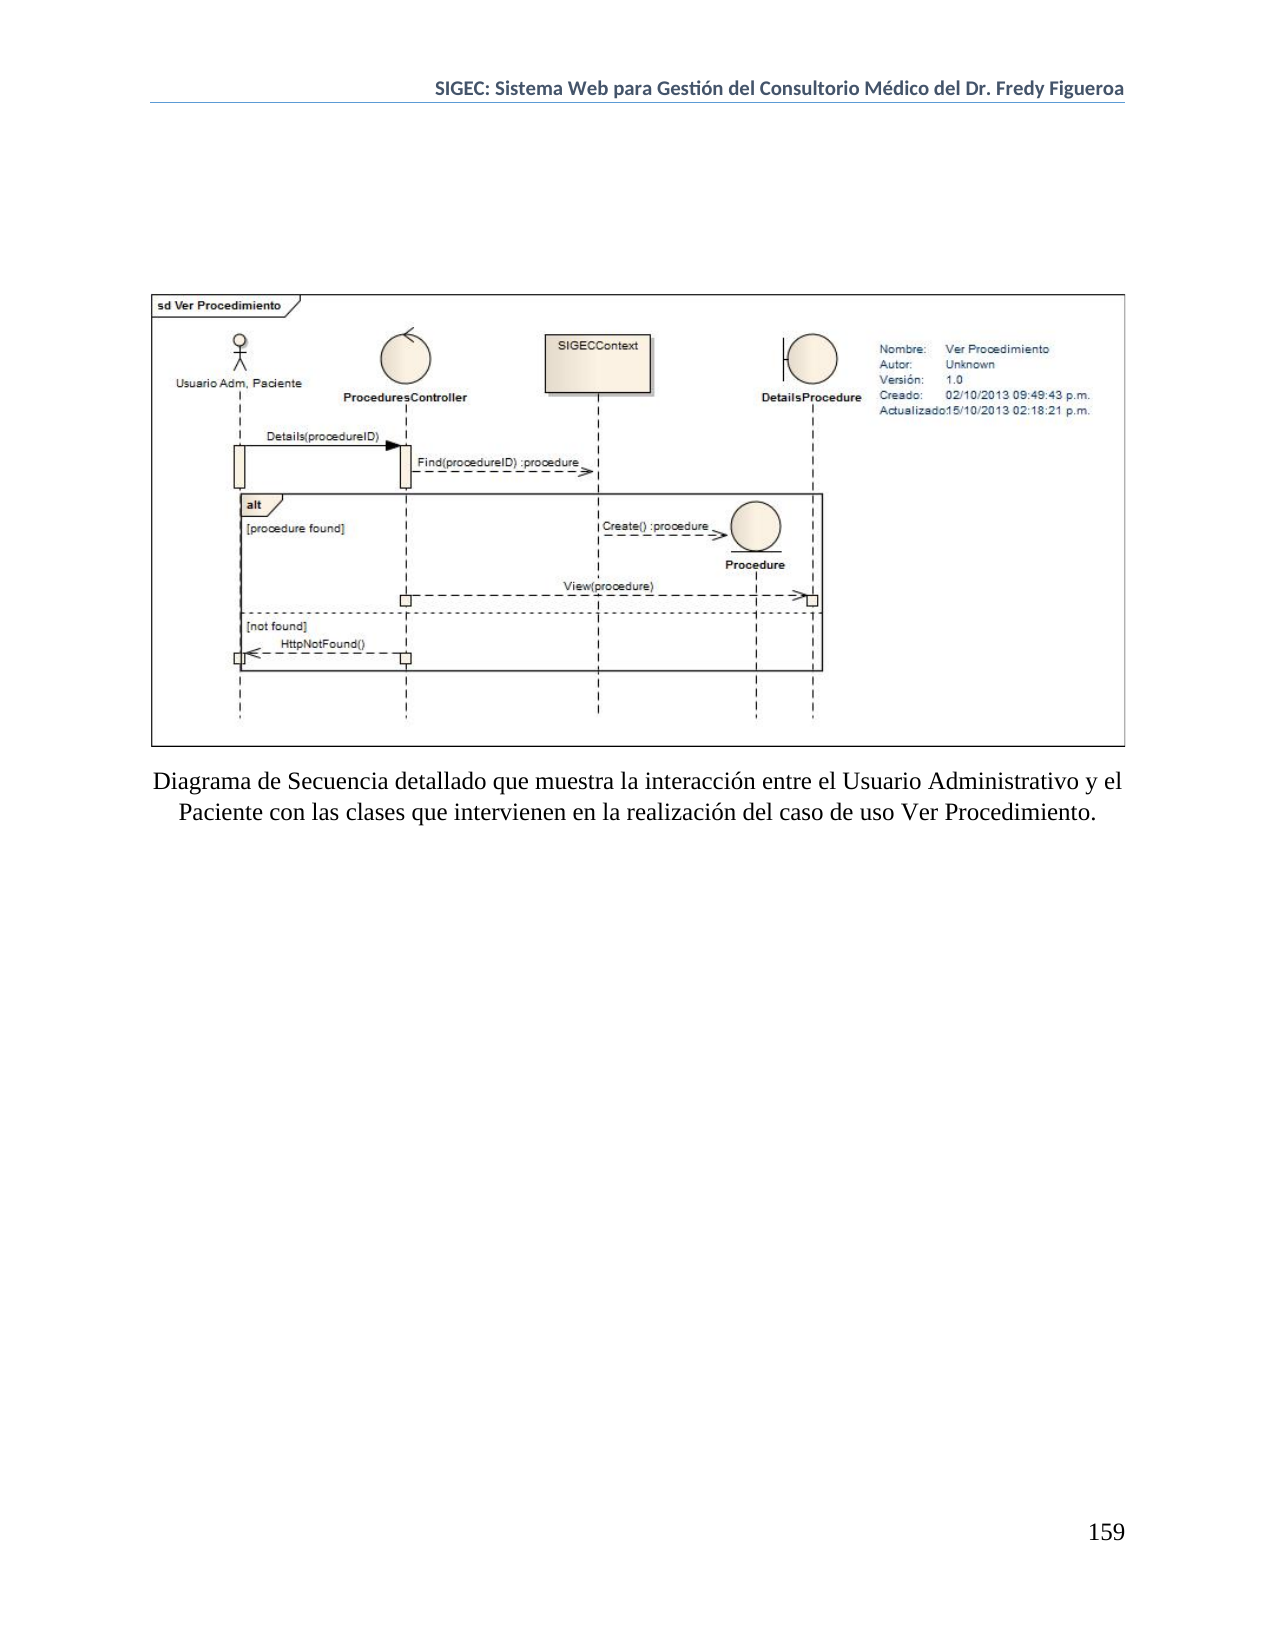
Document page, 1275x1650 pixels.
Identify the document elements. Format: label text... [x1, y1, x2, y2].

picture [150, 293, 1125, 747]
text Diagrama de Secuencia detallado que muestra la interacción entre el Usuario Administrativo y el Paciente con las clases que intervienen en la realización del caso de uso Ver Procedimiento. [150, 766, 1125, 826]
